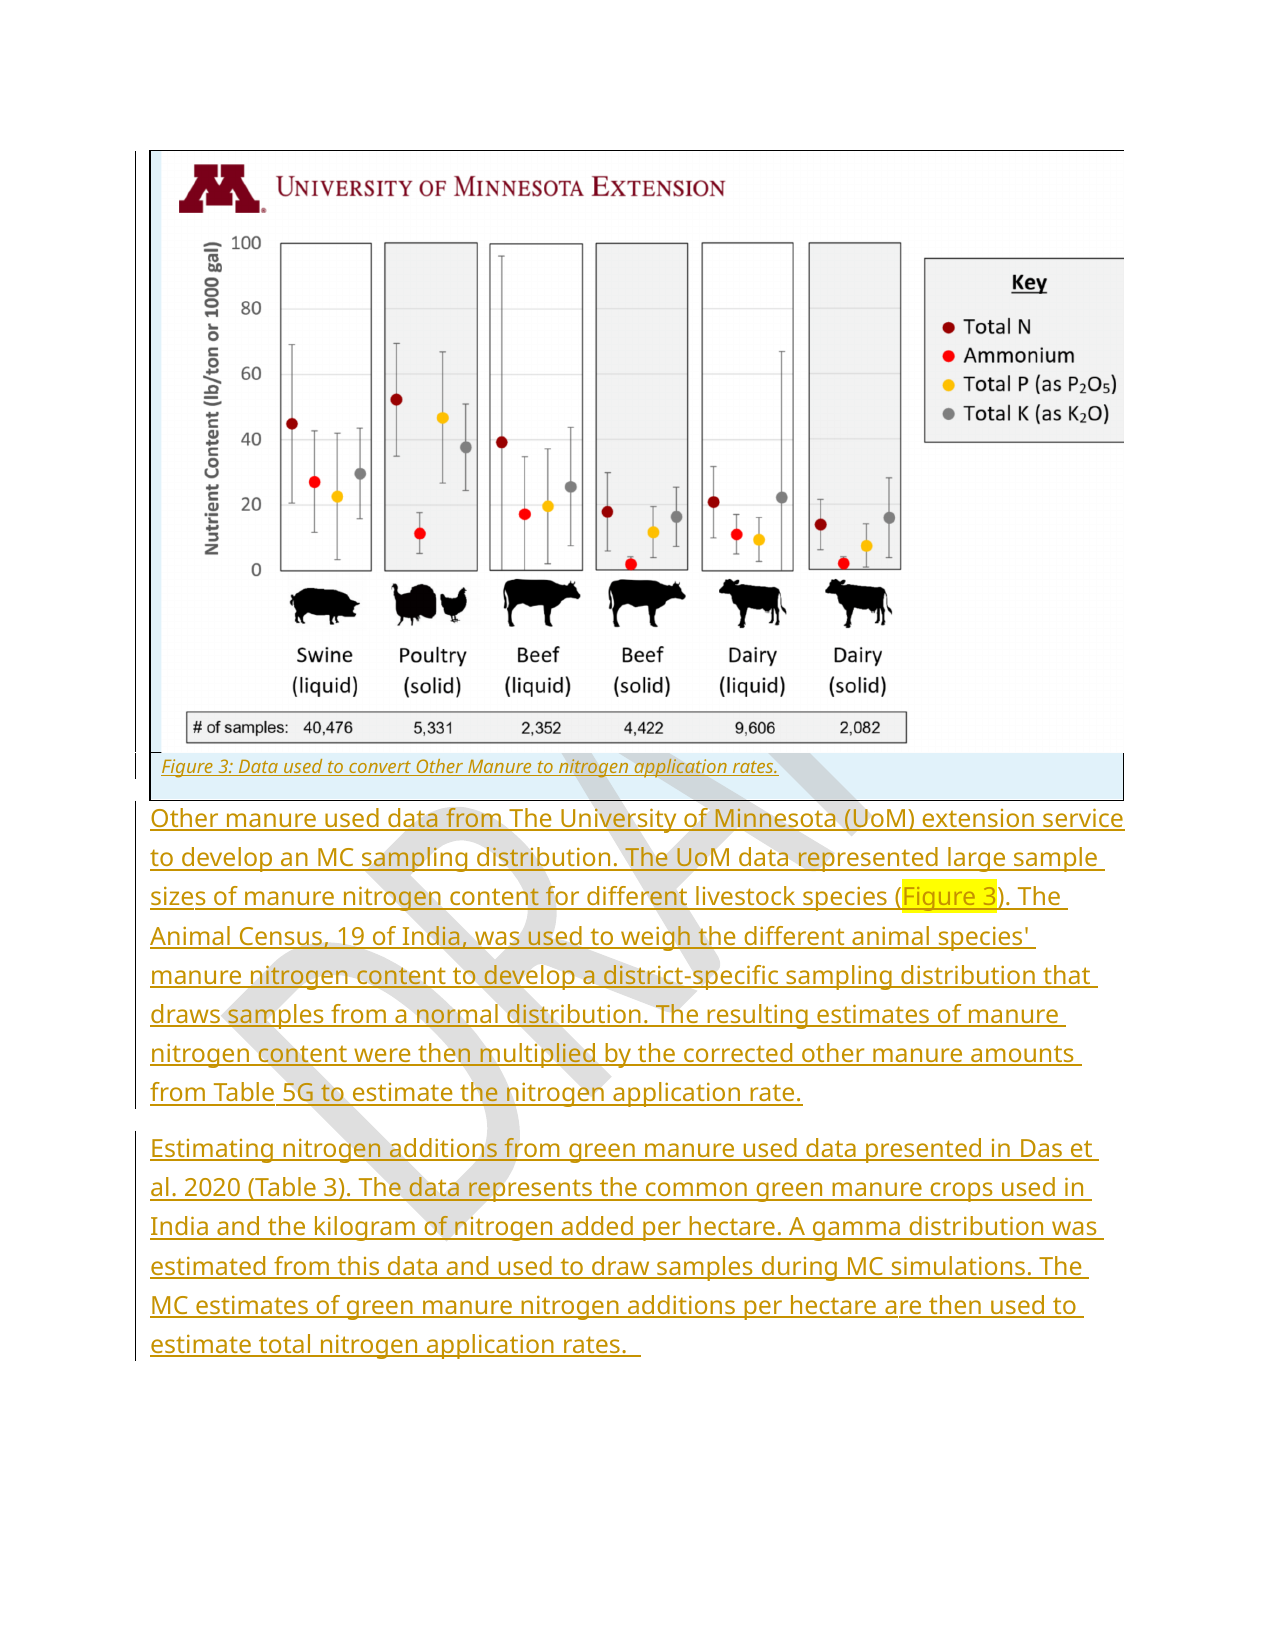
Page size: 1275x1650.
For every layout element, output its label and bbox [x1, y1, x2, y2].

picture [161, 151, 1124, 753]
